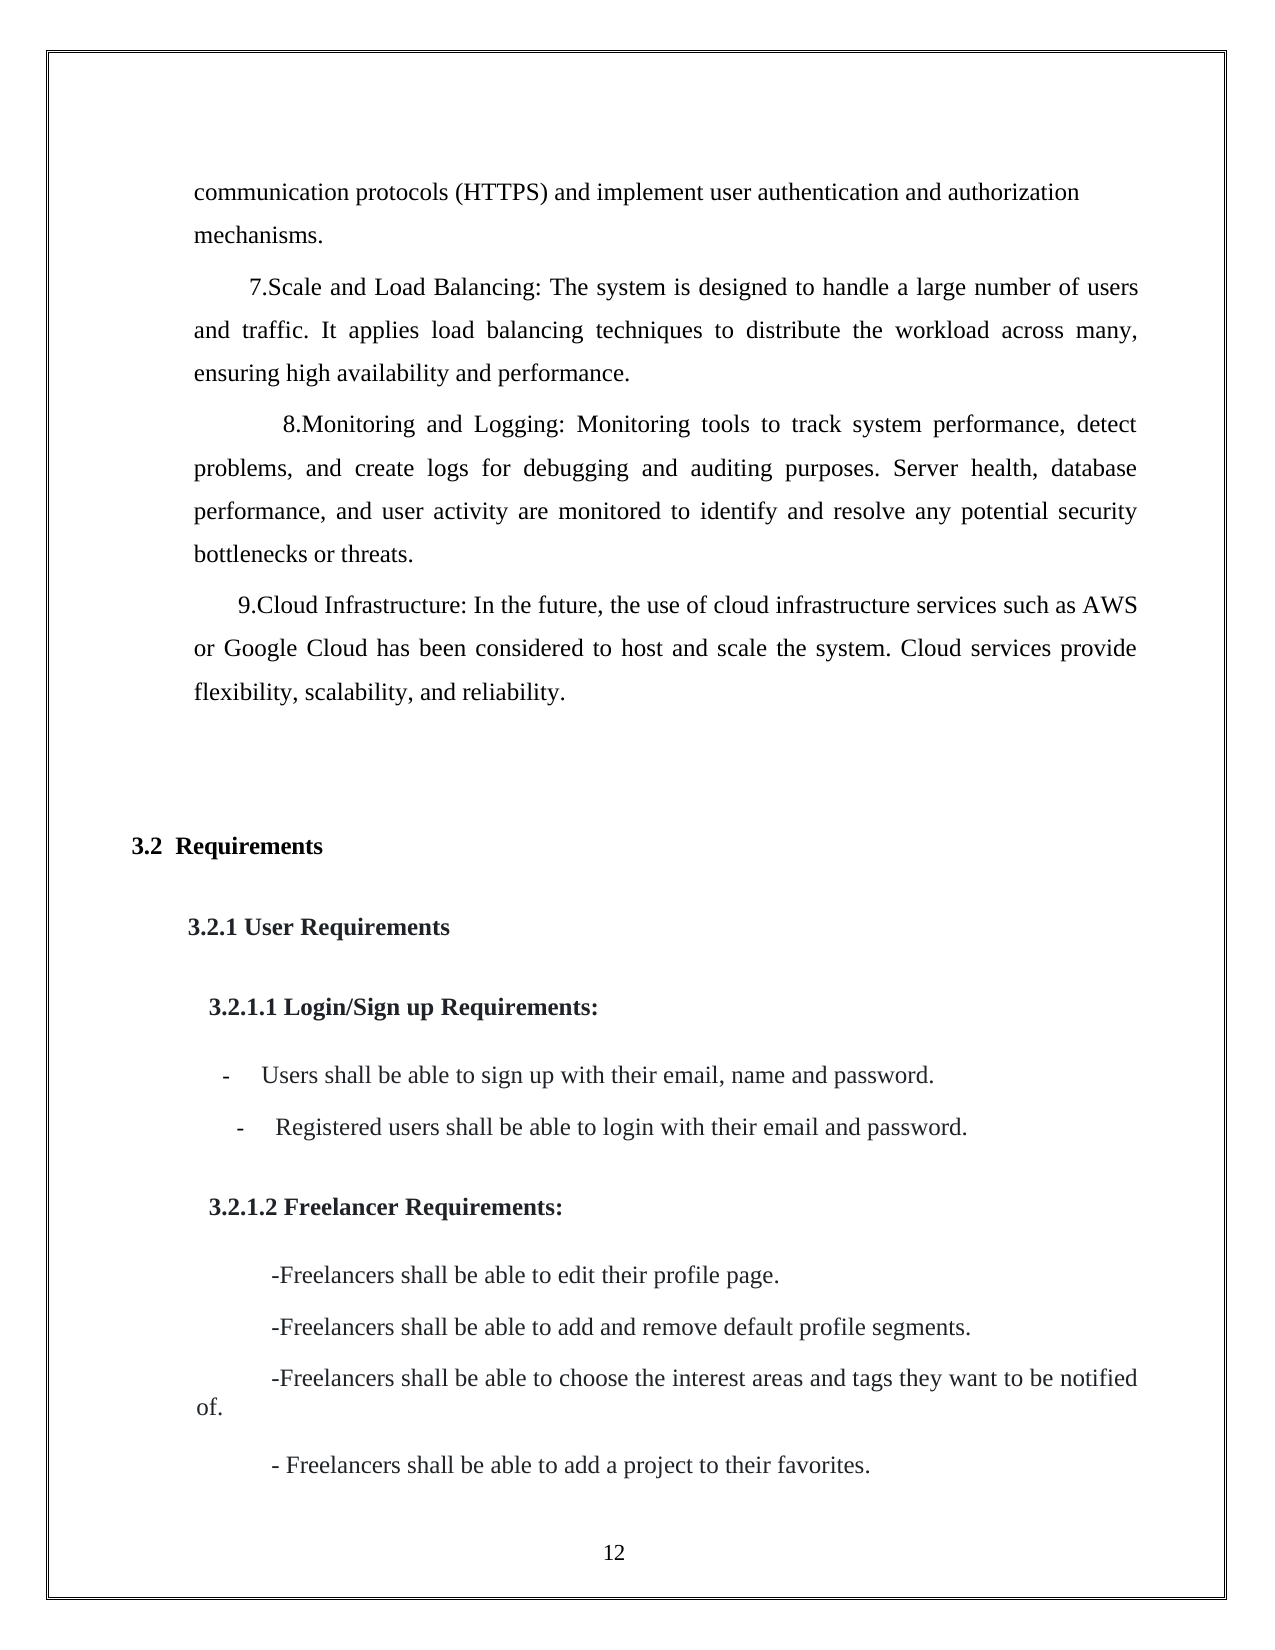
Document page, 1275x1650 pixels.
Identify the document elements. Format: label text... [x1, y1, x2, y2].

list - Users shall be able to sign up with their email, name and password. [194, 1060, 1122, 1089]
text -Freelancers shall be able to edit their profile page. [49, 1261, 1122, 1289]
subtitle 3.2.1.1 Login/Sign up Requirements: [188, 992, 1139, 1021]
text -Freelancers shall be able to choose the interest areas and tags they want to be notified of. [196, 1363, 1139, 1421]
text - Registered users shall be able to login with their email and password. [49, 1112, 1122, 1141]
subtitle 3.2.1 User Requirements [188, 912, 1139, 940]
subtitle 3.2.1.2 Freelancer Requirements: [188, 1192, 1139, 1221]
text 7.Scale and Load Balancing: The system is designed to handle a large number of users and traffic. It applies load balancing techniques to distribute the workload across many, ensuring high availability and performance. [194, 272, 1139, 387]
list 9.Cloud Infrastructure: In the future, the use of cloud infrastructure services such as AWS or Google Cloud has been considered to host and scale the system. Cloud services provide flexibility, scalability, and reliability. [194, 590, 1139, 705]
text -Freelancers shall be able to add and remove default profile segments. [49, 1312, 1122, 1341]
list Requirements [131, 831, 1224, 860]
list 8.Monitoring and Logging: Monitoring tools to track system performance, detect problems, and create logs for debugging and auditing purposes. Server health, database performance, and user activity are monitored to identify and resolve any potential security bottlenecks or threats. [194, 409, 1139, 568]
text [194, 177, 1139, 249]
text - Freelancers shall be able to add a project to their favorites. [271, 1450, 1139, 1479]
